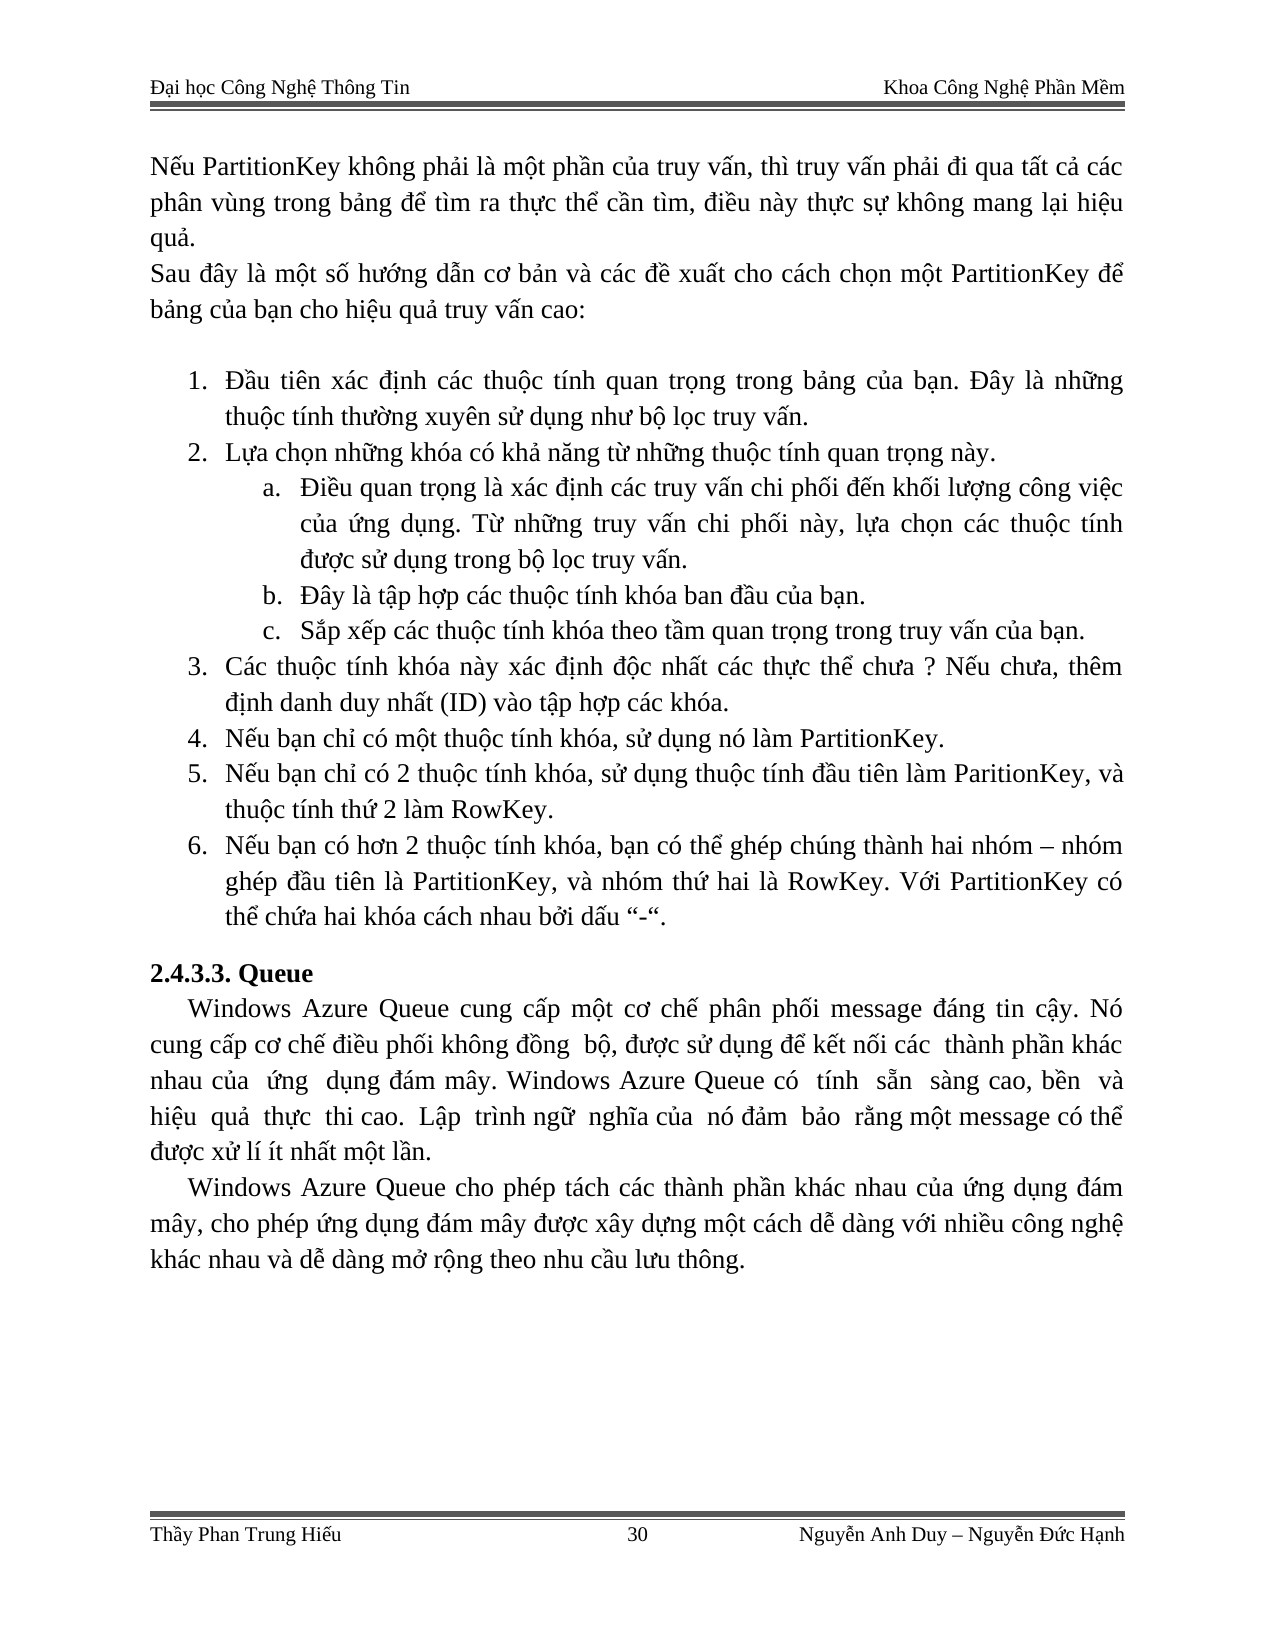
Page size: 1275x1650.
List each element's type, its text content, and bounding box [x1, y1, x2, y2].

list Nếu bạn có hơn 2 thuộc tính khóa, bạn có thể ghép chúng thành hai nhóm – nhóm ghép đầu tiên là PartitionKey, và nhóm thứ hai là RowKey. Với PartitionKey có thể chứa hai khóa cách nhau bởi dấu “-“. [187, 829, 1125, 931]
text Windows Azure Queue cho phép tách các thành phần khác nhau của ứng dụng đám mây, cho phép ứng dụng đám mây được xây dựng một cách dễ dàng với nhiều công nghệ khác nhau và dễ dàng mở rộng theo nhu cầu lưu thông. [150, 1171, 1125, 1274]
list Sắp xếp các thuộc tính khóa theo tầm quan trọng trong truy vấn của bạn. [262, 614, 1125, 646]
subtitle 2.4.3.3. Queue [150, 957, 1125, 988]
list Đầu tiên xác định các thuộc tính quan trọng trong bảng của bạn. Đây là những thuộc tính thường xuyên sử dụng như bộ lọc truy vấn. [187, 364, 1125, 431]
list Nếu bạn chỉ có 2 thuộc tính khóa, sử dụng thuộc tính đầu tiên làm ParitionKey, và thuộc tính thứ 2 làm RowKey. [187, 757, 1125, 824]
list Các thuộc tính khóa này xác định độc nhất các thực thể chưa ? Nếu chưa, thêm định danh duy nhất (ID) vào tập hợp các khóa. [187, 650, 1125, 717]
list Lựa chọn những khóa có khả năng từ những thuộc tính quan trọng này. [187, 436, 1125, 467]
list Nếu bạn chỉ có một thuộc tính khóa, sử dụng nó làm PartitionKey. [187, 722, 1125, 753]
text Sau đây là một số hướng dẫn cơ bản và các đề xuất cho cách chọn một PartitionKey để bảng của bạn cho hiệu quả truy vấn cao: [150, 257, 1125, 324]
text Nếu PartitionKey không phải là một phần của truy vấn, thì truy vấn phải đi qua tất cả các phân vùng trong bảng để tìm ra thực thể cần tìm, điều này thực sự không mang lại hiệu quả. [150, 150, 1125, 253]
list Điều quan trọng là xác định các truy vấn chi phối đến khối lượng công việc của ứng dụng. Từ những truy vấn chi phối này, lựa chọn các thuộc tính được sử dụng trong bộ lọc truy vấn. [262, 472, 1125, 574]
list Đây là tập hợp các thuộc tính khóa ban đầu của bạn. [262, 579, 1125, 610]
text Windows Azure Queue cung cấp một cơ chế phân phối message đáng tin cậy. Nó cung cấp cơ chế điều phối không đồng bộ, được sử dụng để kết nối các thành phần khác nhau của ứng dụng đám mây. Windows Azure Queue có tính sẵn sàng cao, bền và hiệu quả thực thi cao. Lập trình ngữ nghĩa của nó đảm bảo rằng một message có thể được xử lí ít nhất một lần. [150, 993, 1125, 1167]
